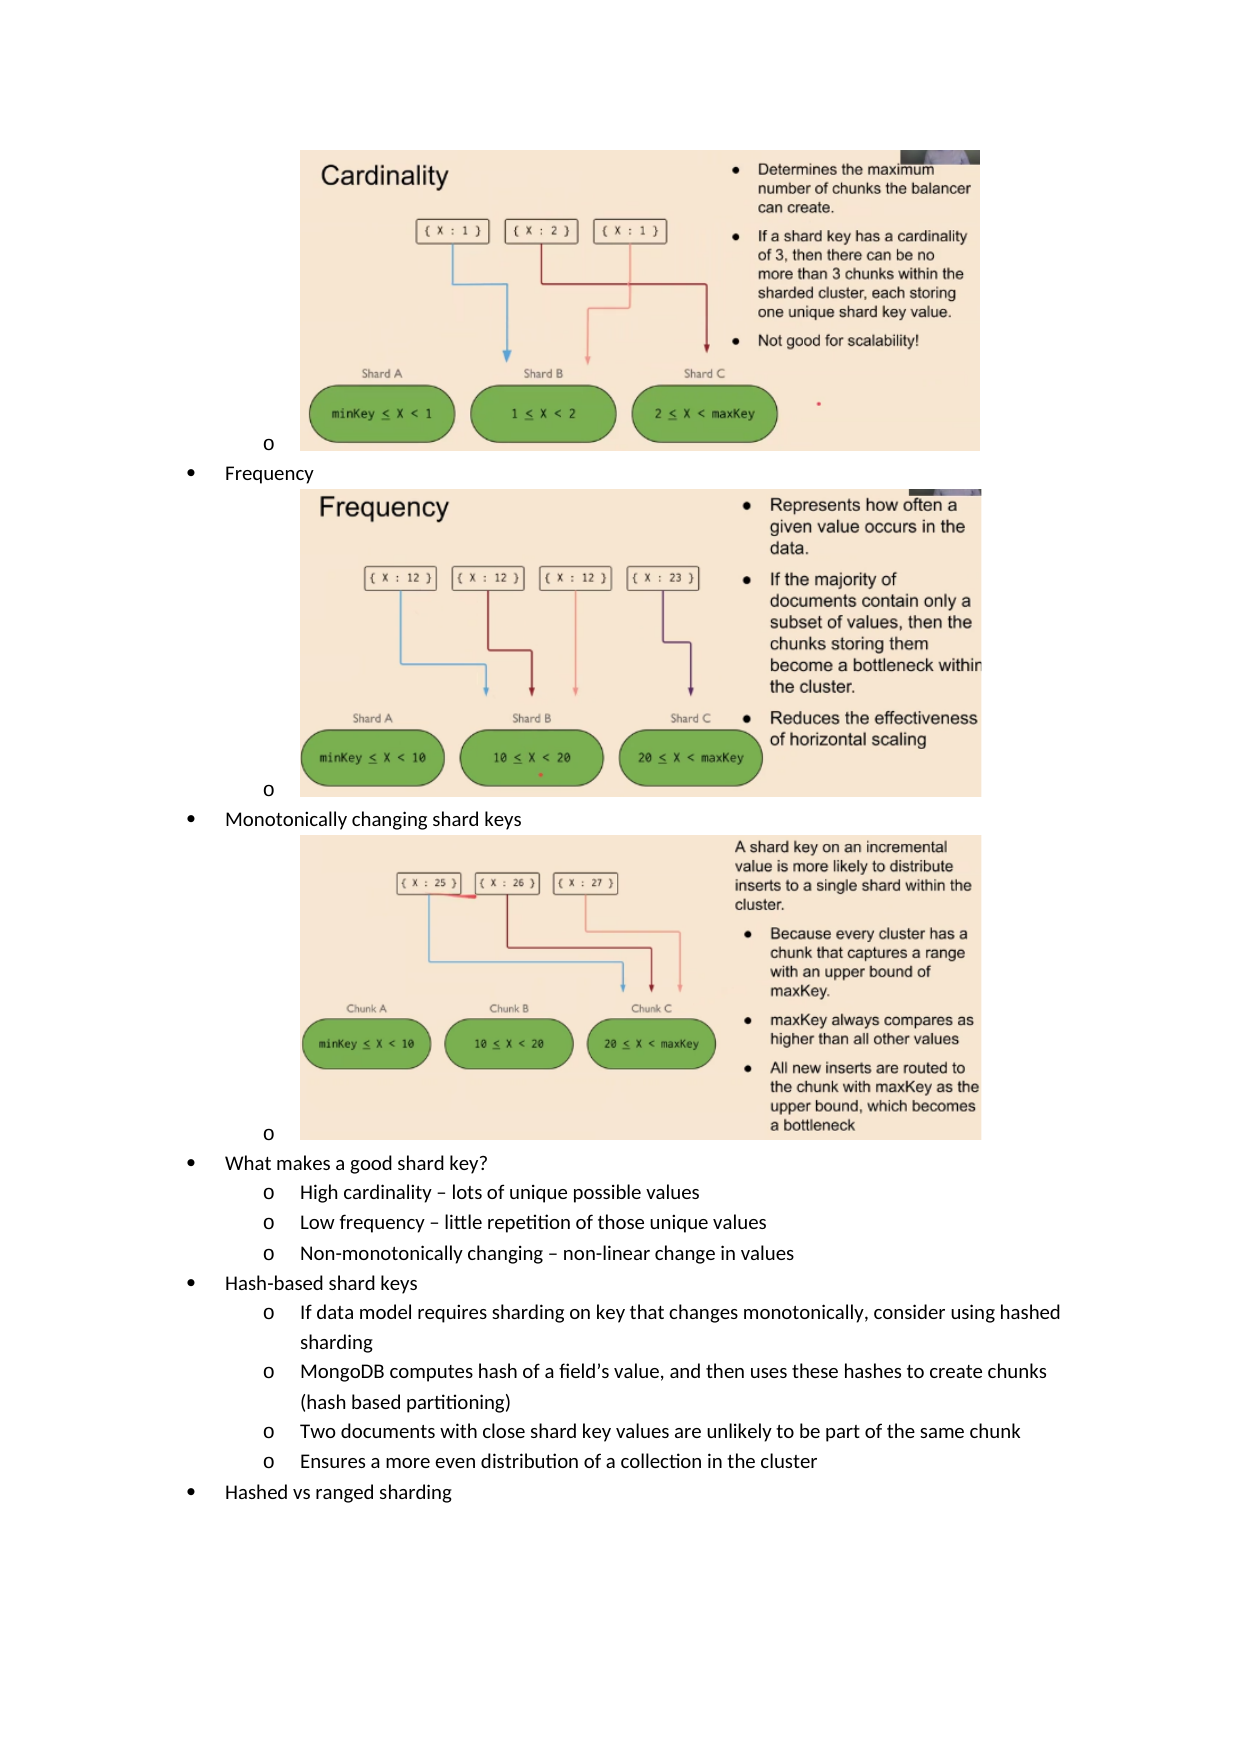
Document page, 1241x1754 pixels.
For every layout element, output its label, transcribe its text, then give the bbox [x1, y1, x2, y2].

list Hashed vs ranged sharding [187, 1479, 1090, 1504]
list If data model requires sharding on key that changes monotonically, consider using hashed sharding [262, 1299, 1090, 1355]
list Low frequency – little repetition of those unique values [262, 1209, 1090, 1236]
list Ensures a more even distribution of a collection in the cluster [262, 1448, 1090, 1475]
list MongoDB computes hash of a field’s value, and then uses these hashes to create chunks (hash based partitioning) [262, 1359, 1090, 1414]
list What makes a good shard key? [187, 1150, 1090, 1175]
list Non-monotonically changing – non-linear change in values [262, 1240, 1090, 1266]
list Two documents with close shard key values are unlikely to be part of the same chunk [262, 1418, 1090, 1444]
list Hash-based shard keys [187, 1270, 1090, 1296]
list High cardinality – lots of unique possible values [262, 1179, 1090, 1205]
picture [300, 489, 982, 797]
picture [300, 150, 980, 451]
list Monotonically changing shard keys [187, 806, 1090, 832]
list Frequency [187, 460, 1090, 485]
picture [300, 835, 982, 1140]
